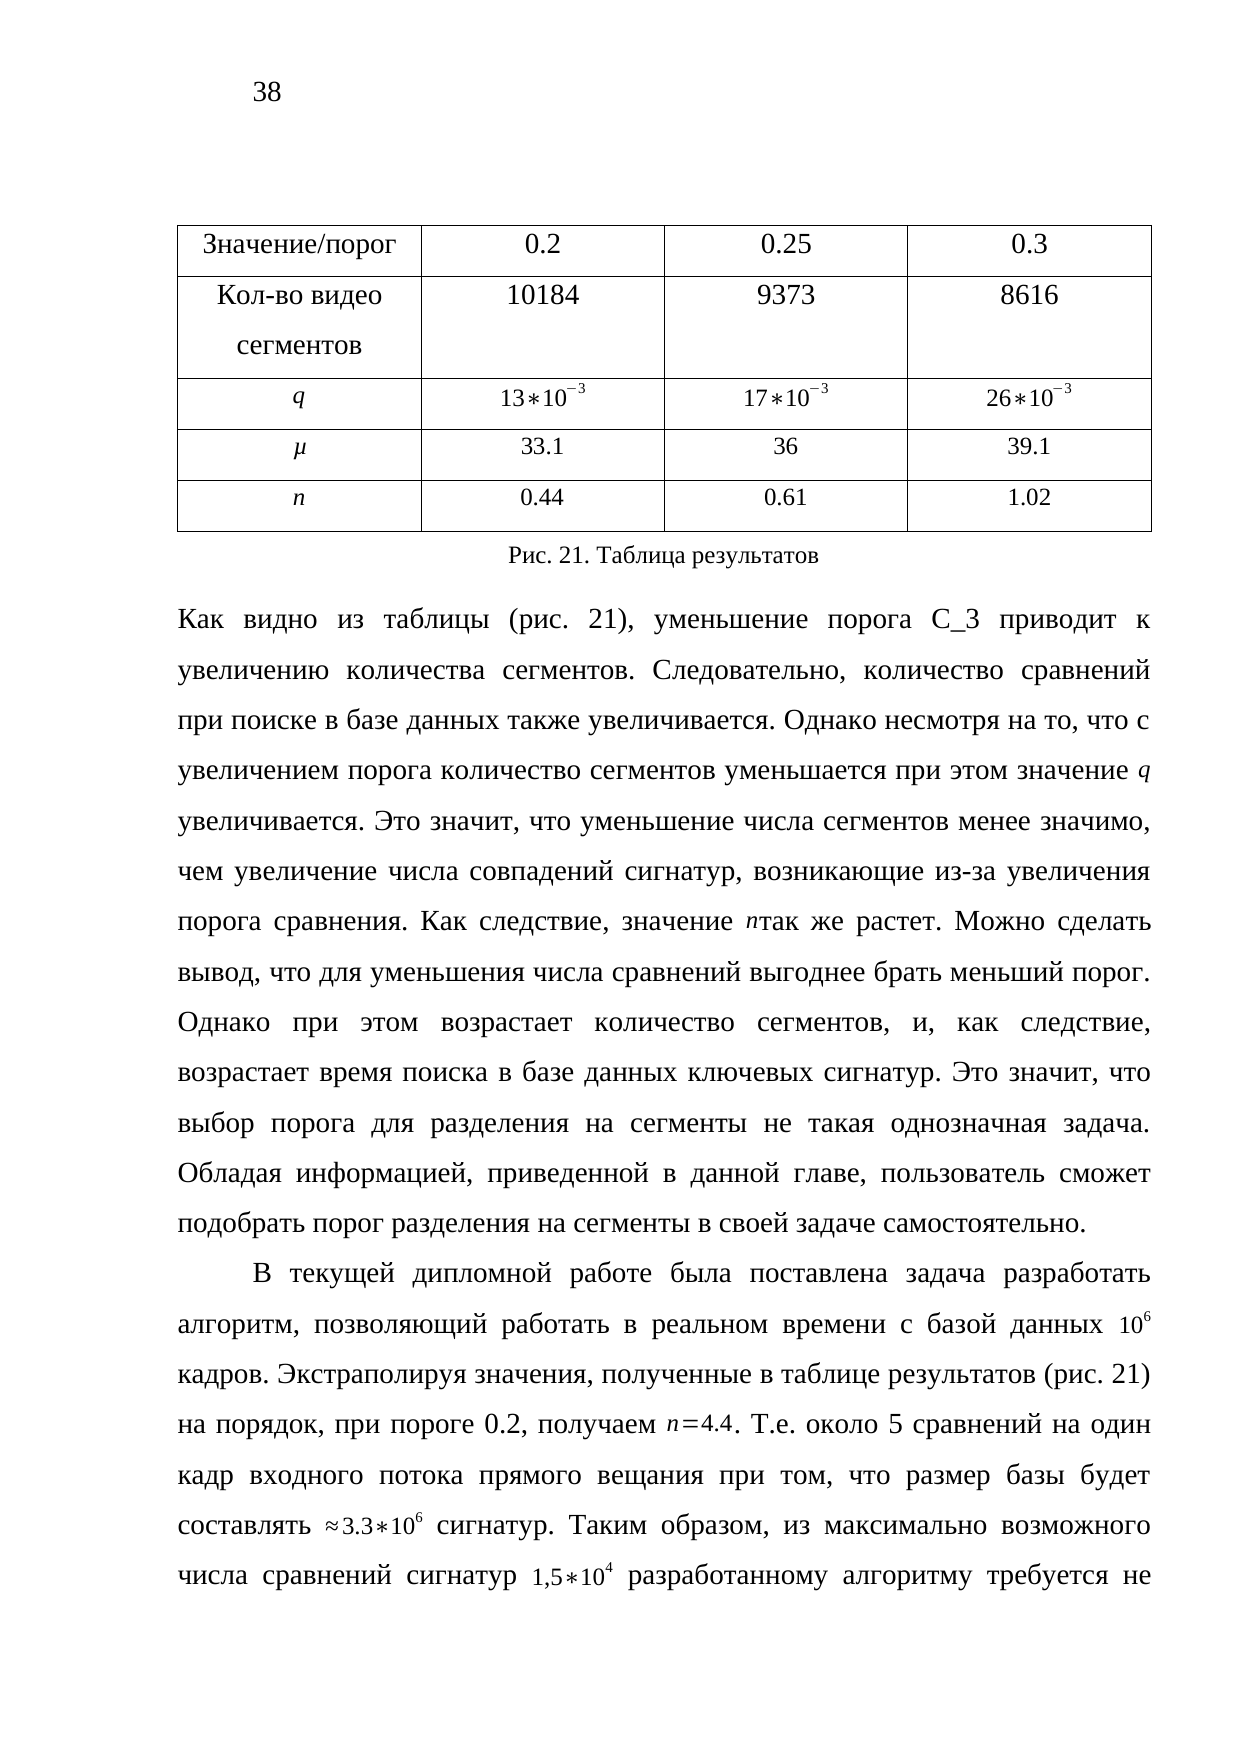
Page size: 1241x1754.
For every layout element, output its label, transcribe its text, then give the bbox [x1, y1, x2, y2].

table_cell [178, 481, 421, 531]
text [177, 1256, 1152, 1591]
table_header Значение/порог [178, 226, 421, 276]
table_cell 10184 [422, 277, 664, 377]
table_cell [178, 379, 421, 429]
table_cell 9373 [665, 277, 907, 377]
table_cell [908, 481, 1151, 531]
text Как видно из таблицы (рис. 21), уменьшение порога С_3 приводит к увеличению количества сегментов. Следовательно, количество сравнений при поиске в базе данных также увеличивается. Однако несмотря на то, что с увеличением порога количество сегментов уменьшается при этом значение увеличивается. Это значит, что уменьшение числа сегментов менее значимо, чем увеличение числа совпадений сигнатур, возникающие из-за увеличения порога сравнения. Как следствие, значение так же растет. Можно сделать вывод, что для уменьшения числа сравнений выгоднее брать меньший порог. Однако при этом возрастает количество сегментов, и, как следствие, возрастает время поиска в базе данных ключевых сигнатур. Это значит, что выбор порога для разделения на сегменты не такая однозначная задача. Обладая информацией, приведенной в данной главе, пользователь сможет подобрать порог разделения на сегменты в своей задаче самостоятельно. [177, 532, 1152, 1239]
table_cell [665, 481, 907, 531]
table_cell [665, 379, 907, 429]
table_cell Кол-во видео сегментов [178, 277, 421, 377]
table_cell [178, 430, 421, 480]
table_cell [908, 430, 1151, 480]
table_cell [422, 379, 664, 429]
table_cell 8616 [908, 277, 1151, 377]
table_cell [422, 430, 664, 480]
table_cell [665, 430, 907, 480]
table_header 0.25 [665, 226, 907, 276]
table_cell [422, 481, 664, 531]
table_header 0.2 [422, 226, 664, 276]
table_header 0.3 [908, 226, 1151, 276]
table_cell [908, 379, 1151, 429]
